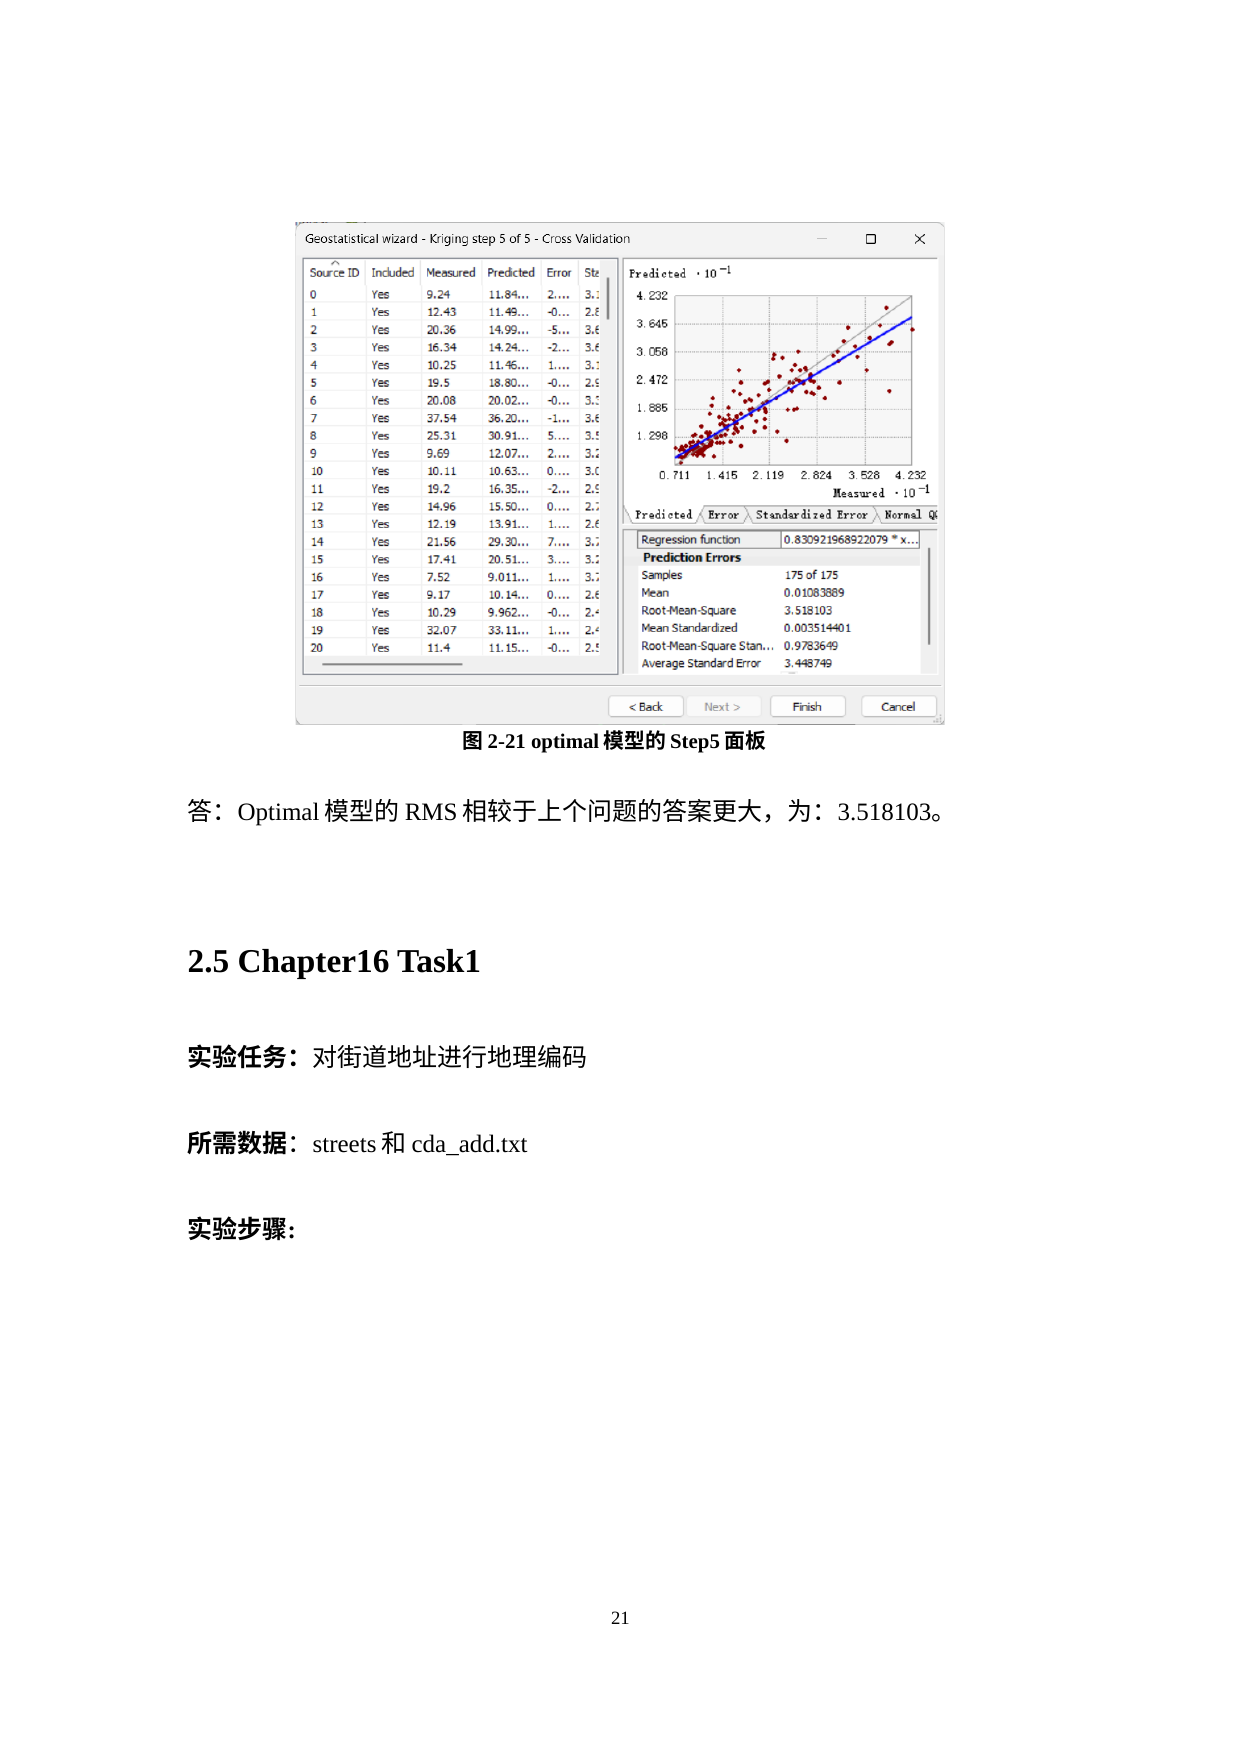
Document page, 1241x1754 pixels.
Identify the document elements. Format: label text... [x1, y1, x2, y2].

text 所需数据：streets和cda_add.txt [187, 1108, 1053, 1176]
text 实验步骤: [187, 1194, 1053, 1262]
subtitle 2.5 Chapter16 Task1 [187, 926, 1053, 994]
picture [295, 222, 945, 725]
text 实验任务：对街道地址进行地理编码 [187, 1022, 1053, 1089]
